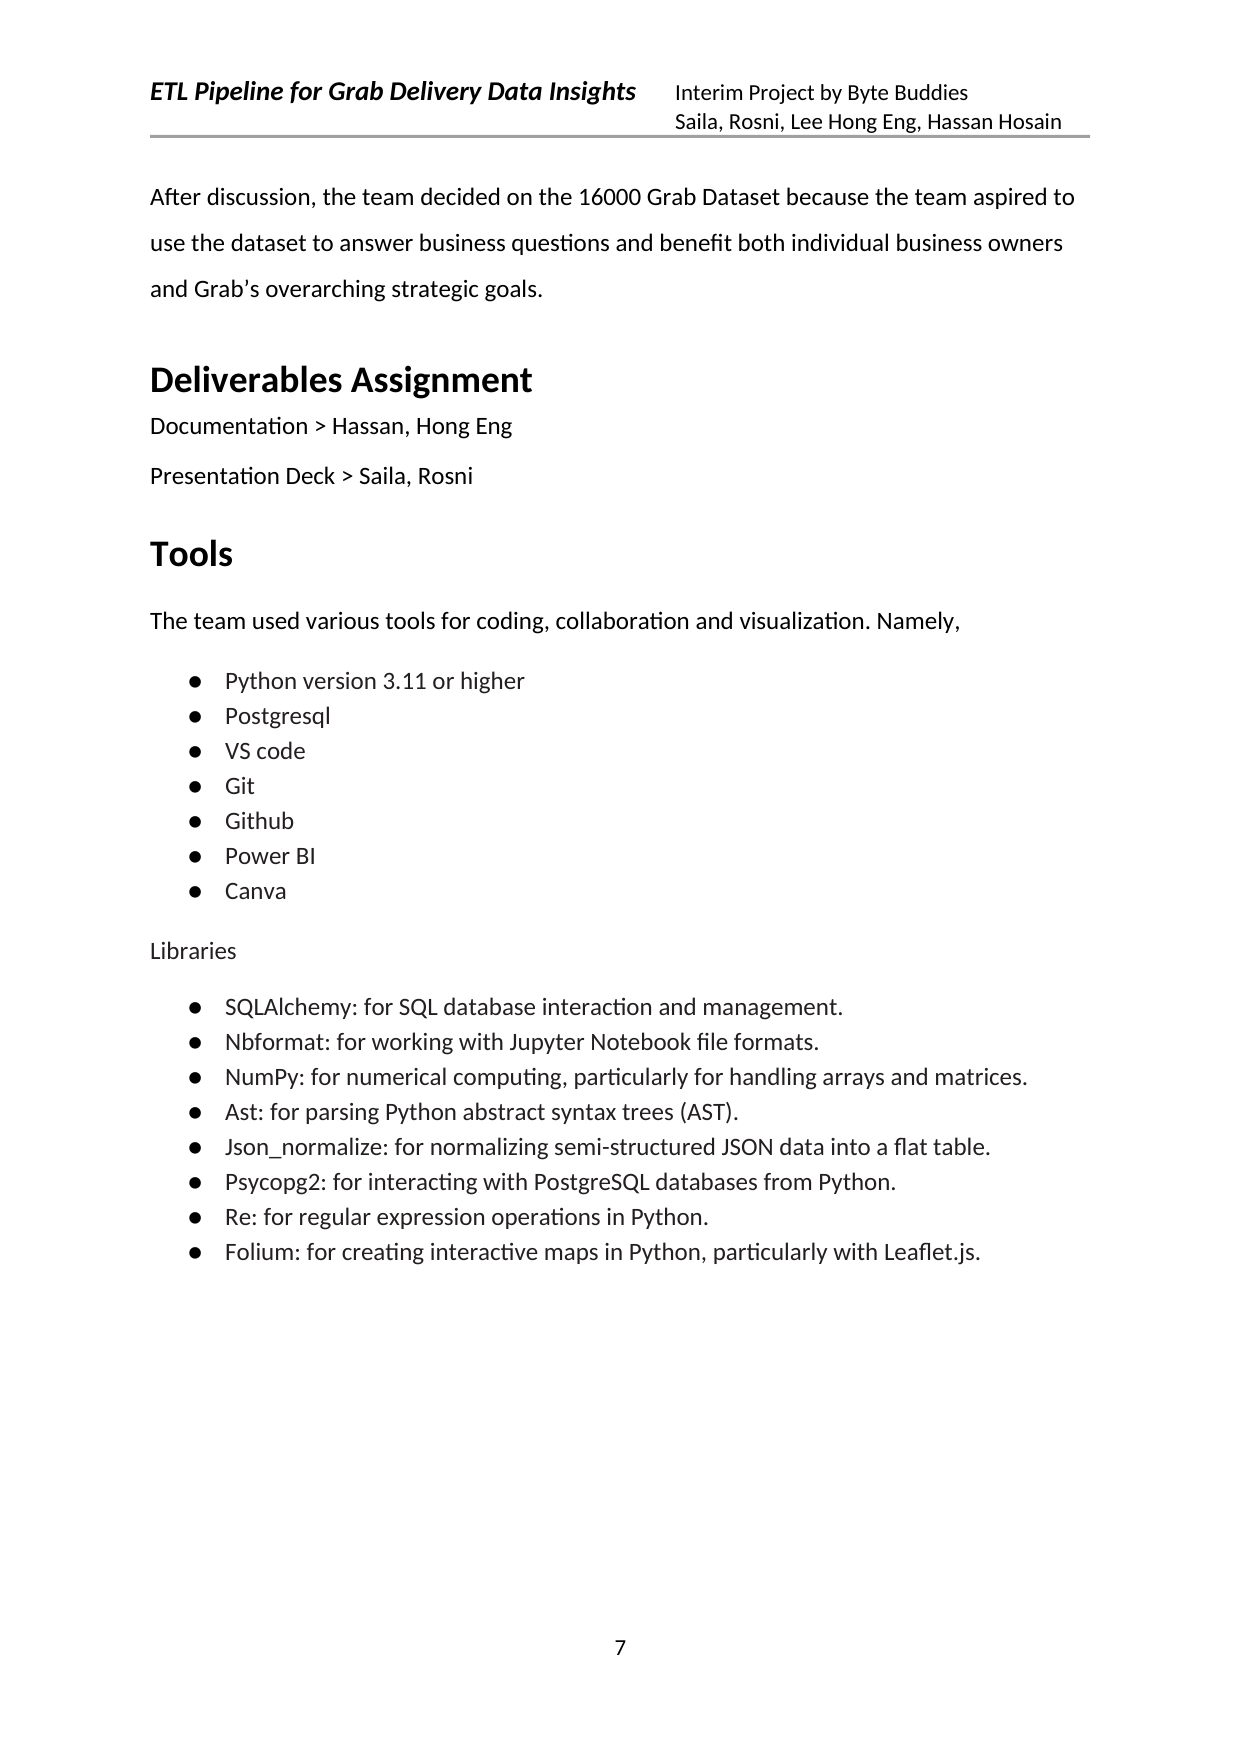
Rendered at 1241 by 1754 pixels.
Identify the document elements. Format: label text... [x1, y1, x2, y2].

list Folium: for creating interactive maps in Python, particularly with Leaflet.js. [187, 1236, 1090, 1266]
list VS code [187, 735, 1090, 766]
subtitle Tools [150, 530, 1090, 576]
list Git [187, 770, 1090, 801]
list Python version 3.11 or higher [187, 665, 1090, 696]
list Psycopg2: for interacting with PostgreSQL databases from Python. [187, 1166, 1090, 1196]
list Ast: for parsing Python abstract syntax trees (AST). [187, 1096, 1090, 1126]
text After discussion, the team decided on the 16000 Grab Dataset because the team aspired to use the dataset to answer business questions and benefit both individual business owners and Grab’s overarching strategic goals. [150, 182, 1090, 303]
list Canva [187, 875, 1090, 906]
list Nbformat: for working with Jupyter Notebook file formats. [187, 1026, 1090, 1056]
text The team used various tools for coding, collaboration and visualization. Namely, [150, 605, 1090, 636]
list Power BI [187, 840, 1090, 871]
list Re: for regular expression operations in Python. [187, 1201, 1090, 1231]
subtitle Deliverables Assignment [150, 356, 1090, 402]
text Libraries [150, 935, 1090, 966]
list Github [187, 805, 1090, 836]
text Presentation Deck > Saila, Rosni [150, 460, 1090, 491]
list SQLAlchemy: for SQL database interaction and management. [187, 991, 1090, 1021]
text Documentation > Hassan, Hong Eng [150, 410, 1090, 441]
list Json_normalize: for normalizing semi-structured JSON data into a flat table. [187, 1131, 1090, 1161]
list NumPy: for numerical computing, particularly for handling arrays and matrices. [187, 1061, 1090, 1091]
list Postgresql [187, 700, 1090, 731]
